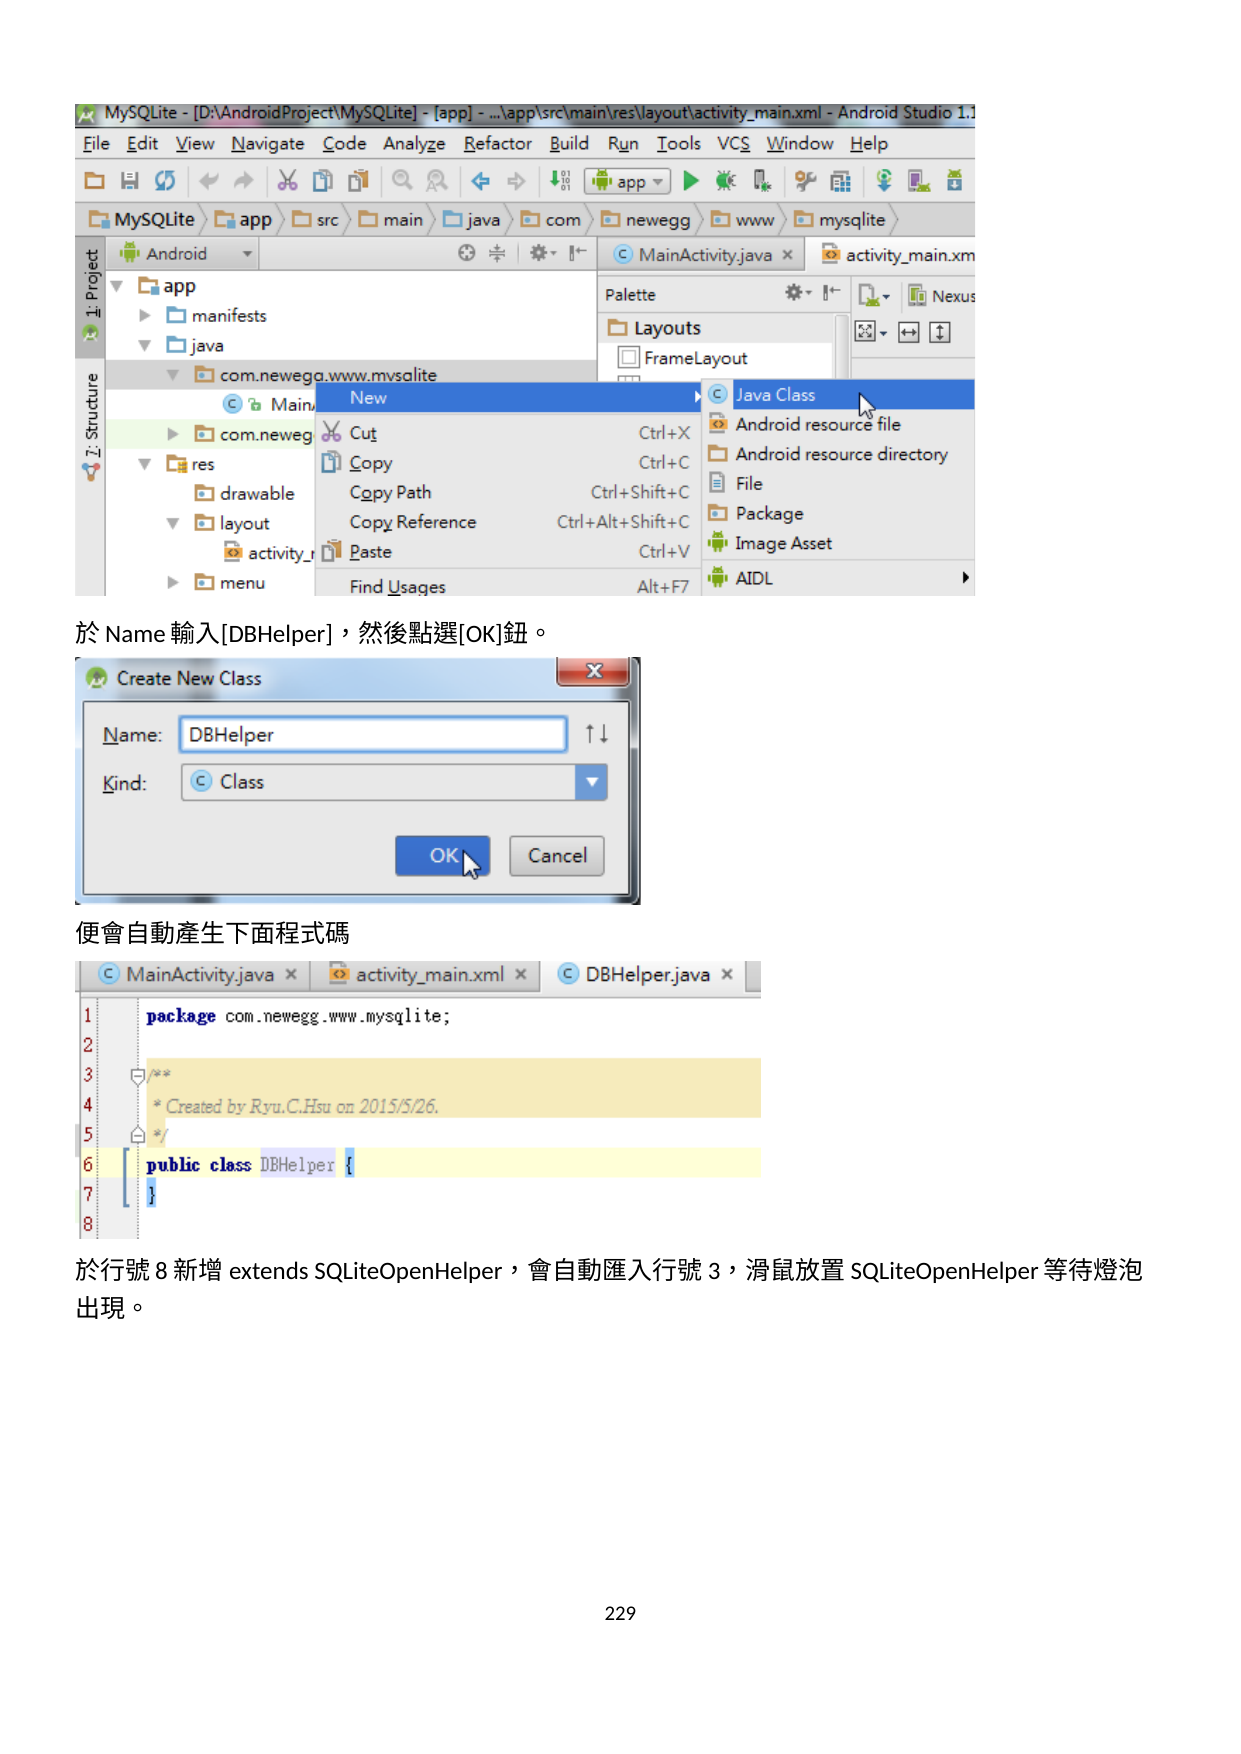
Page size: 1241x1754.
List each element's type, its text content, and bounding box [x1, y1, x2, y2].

picture [75, 657, 641, 905]
text 於Name輸入[DBHelper]，然後點選[OK]鈕。 [75, 612, 1165, 650]
picture [75, 961, 761, 1239]
text 於行號8 新增 extends SQLiteOpenHelper，會自動匯入行號3，滑鼠放置SQLiteOpenHelper等待燈泡出現。 [75, 1250, 1165, 1325]
text 便會自動產生下面程式碼 [75, 912, 1165, 950]
picture [75, 104, 976, 596]
